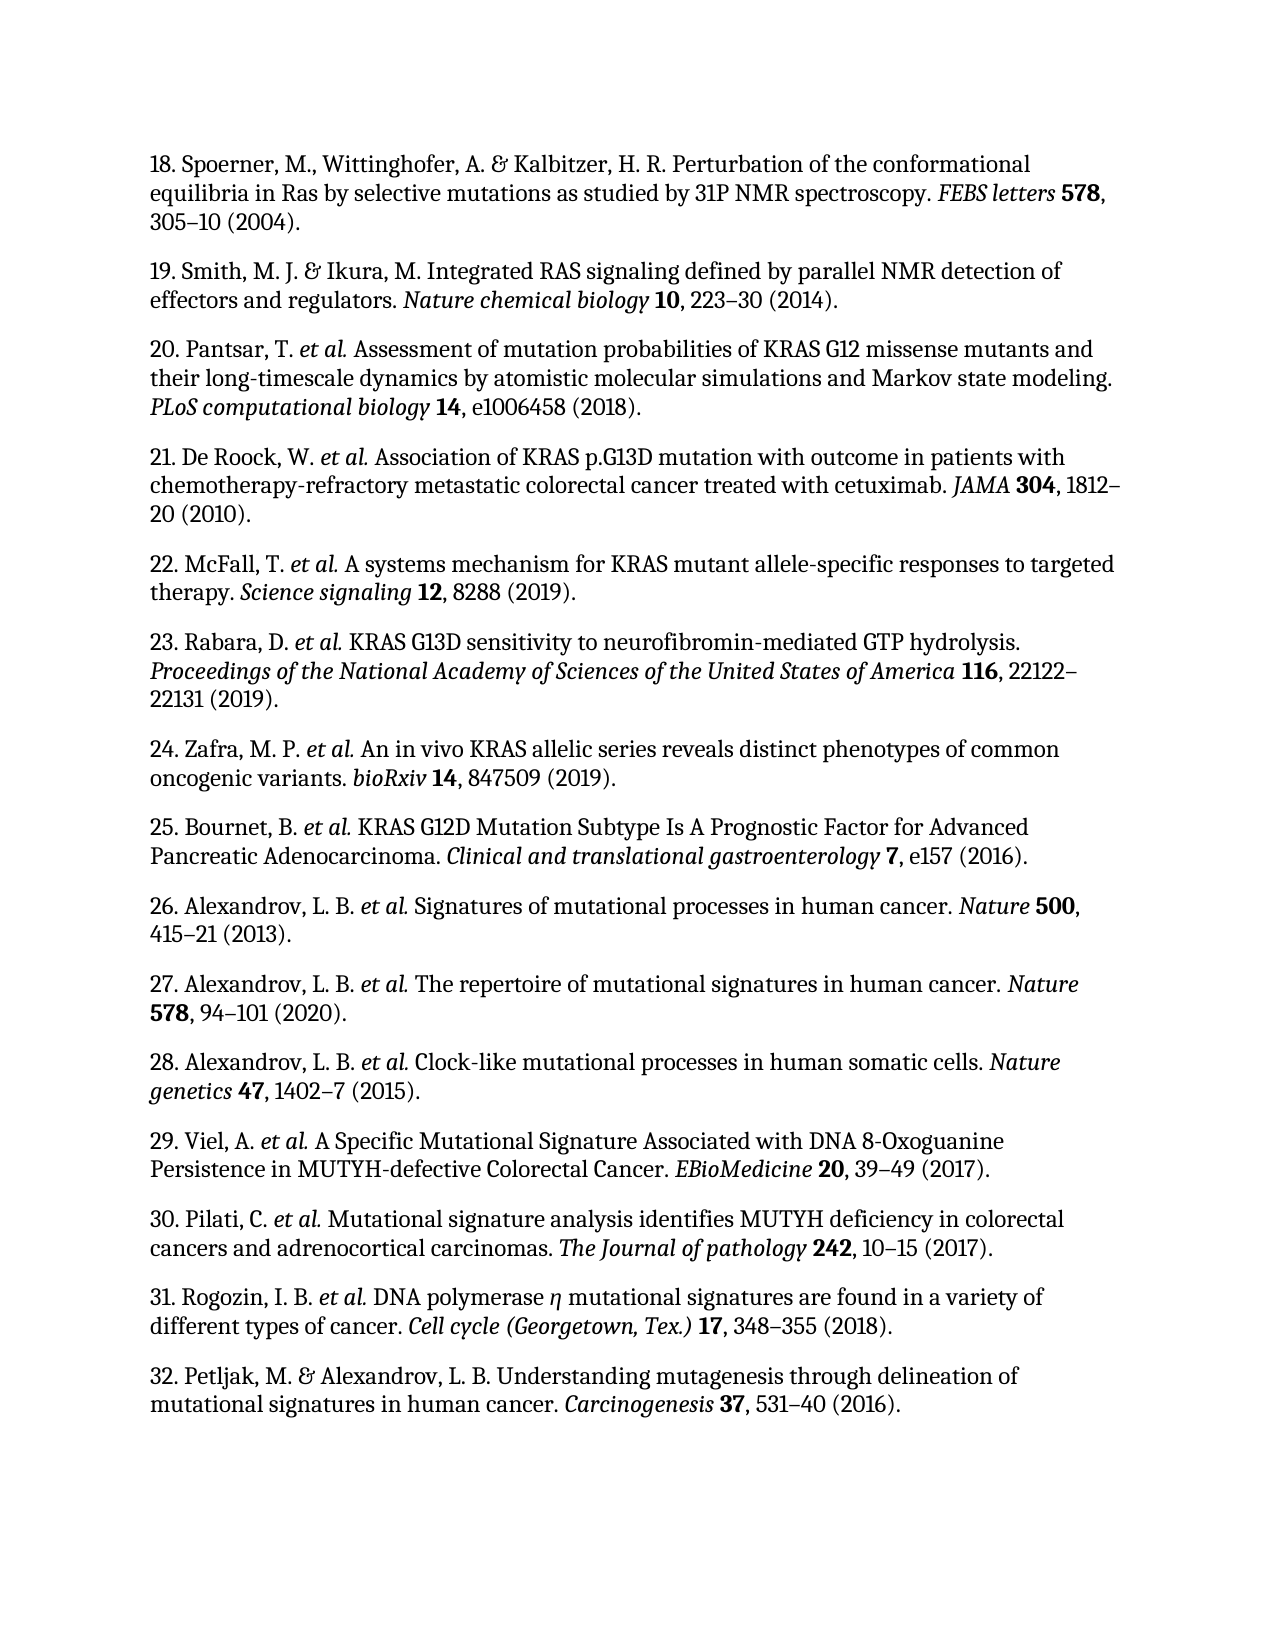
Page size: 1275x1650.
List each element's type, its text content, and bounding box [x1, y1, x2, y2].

text 22. McFall, T. et al. A systems mechanism for KRAS mutant allele-specific responses to targeted therapy. Science signaling 12, 8288 (2019). [150, 549, 1125, 607]
text 24. Zafra, M. P. et al. An in vivo KRAS allelic series reveals distinct phenotypes of common oncogenic variants. bioRxiv 14, 847509 (2019). [150, 735, 1125, 792]
text 32. Petljak, M. & Alexandrov, L. B. Understanding mutagenesis through delineation of mutational signatures in human cancer. Carcinogenesis 37, 531–40 (2016). [150, 1362, 1125, 1419]
text 29. Viel, A. et al. A Specific Mutational Signature Associated with DNA 8-Oxoguanine Persistence in MUTYH-defective Colorectal Cancer. EBioMedicine 20, 39–49 (2017). [150, 1127, 1125, 1184]
text 23. Rabara, D. et al. KRAS G13D sensitivity to neurofibromin-mediated GTP hydrolysis. Proceedings of the National Academy of Sciences of the United States of America 116, 22122–22131 (2019). [150, 628, 1125, 714]
text 19. Smith, M. J. & Ikura, M. Integrated RAS signaling defined by parallel NMR detection of effectors and regulators. Nature chemical biology 10, 223–30 (2014). [150, 257, 1125, 314]
text 21. De Roock, W. et al. Association of KRAS p.G13D mutation with outcome in patients with chemotherapy-refractory metastatic colorectal cancer treated with cetuximab. JAMA 304, 1812–20 (2010). [150, 442, 1125, 529]
text 31. Rogozin, I. B. et al. DNA polymerase mutational signatures are found in a variety of different types of cancer. Cell cycle (Georgetown, Tex.) 17, 348–355 (2018). [150, 1283, 1125, 1341]
text 20. Pantsar, T. et al. Assessment of mutation probabilities of KRAS G12 missense mutants and their long-timescale dynamics by atomistic molecular simulations and Markov state modeling. PLoS computational biology 14, e1006458 (2018). [150, 335, 1125, 422]
text 27. Alexandrov, L. B. et al. The repertoire of mutational signatures in human cancer. Nature 578, 94–101 (2020). [150, 970, 1125, 1027]
text 25. Bournet, B. et al. KRAS G12D Mutation Subtype Is A Prognostic Factor for Advanced Pancreatic Adenocarcinoma. Clinical and translational gastroenterology 7, e157 (2016). [150, 813, 1125, 871]
text 18. Spoerner, M., Wittinghofer, A. & Kalbitzer, H. R. Perturbation of the conformational equilibria in Ras by selective mutations as studied by 31P NMR spectroscopy. FEBS letters 578, 305–10 (2004). [150, 150, 1125, 236]
text 28. Alexandrov, L. B. et al. Clock-like mutational processes in human somatic cells. Nature genetics 47, 1402–7 (2015). [150, 1048, 1125, 1106]
text 26. Alexandrov, L. B. et al. Signatures of mutational processes in human cancer. Nature 500, 415–21 (2013). [150, 892, 1125, 949]
text 30. Pilati, C. et al. Mutational signature analysis identifies MUTYH deficiency in colorectal cancers and adrenocortical carcinomas. The Journal of pathology 242, 10–15 (2017). [150, 1205, 1125, 1262]
